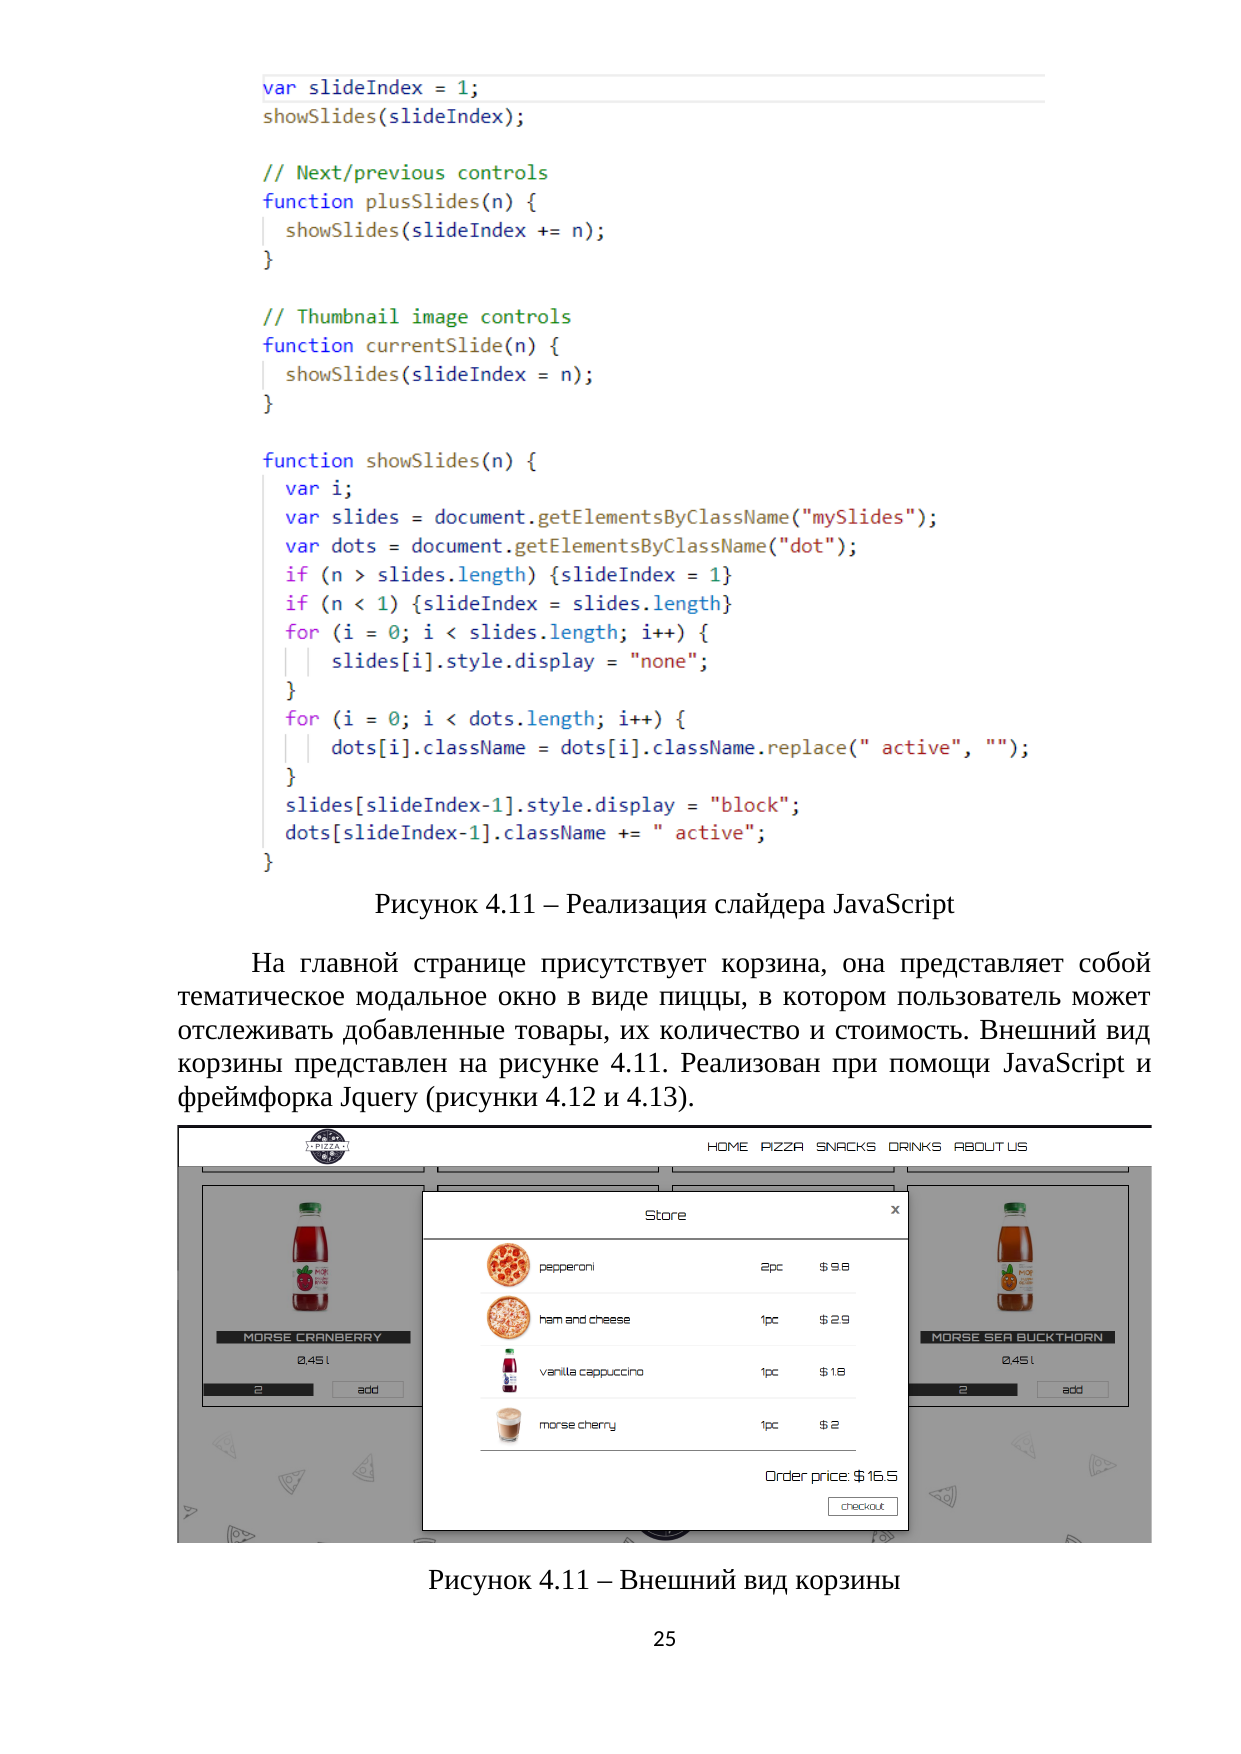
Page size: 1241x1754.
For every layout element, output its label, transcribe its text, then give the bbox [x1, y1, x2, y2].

picture [177, 1125, 1152, 1543]
picture [251, 73, 1045, 887]
text На главной странице присутствует корзина, она представляет собой тематическое модальное окно в виде пиццы, в котором пользователь может отслеживать добавленные товары, их количество и стоимость. Внешний вид корзины представлен на рисунке 4.11. Реализован при помощи JavaScript и фреймфорка Jquery (рисунки 4.12 и 4.13). [177, 945, 1152, 1113]
text Рисунок 4.11 – Реализация слайдера JavaScript [177, 886, 1152, 920]
text Рисунок 4.11 – Внешний вид корзины [177, 1562, 1152, 1595]
